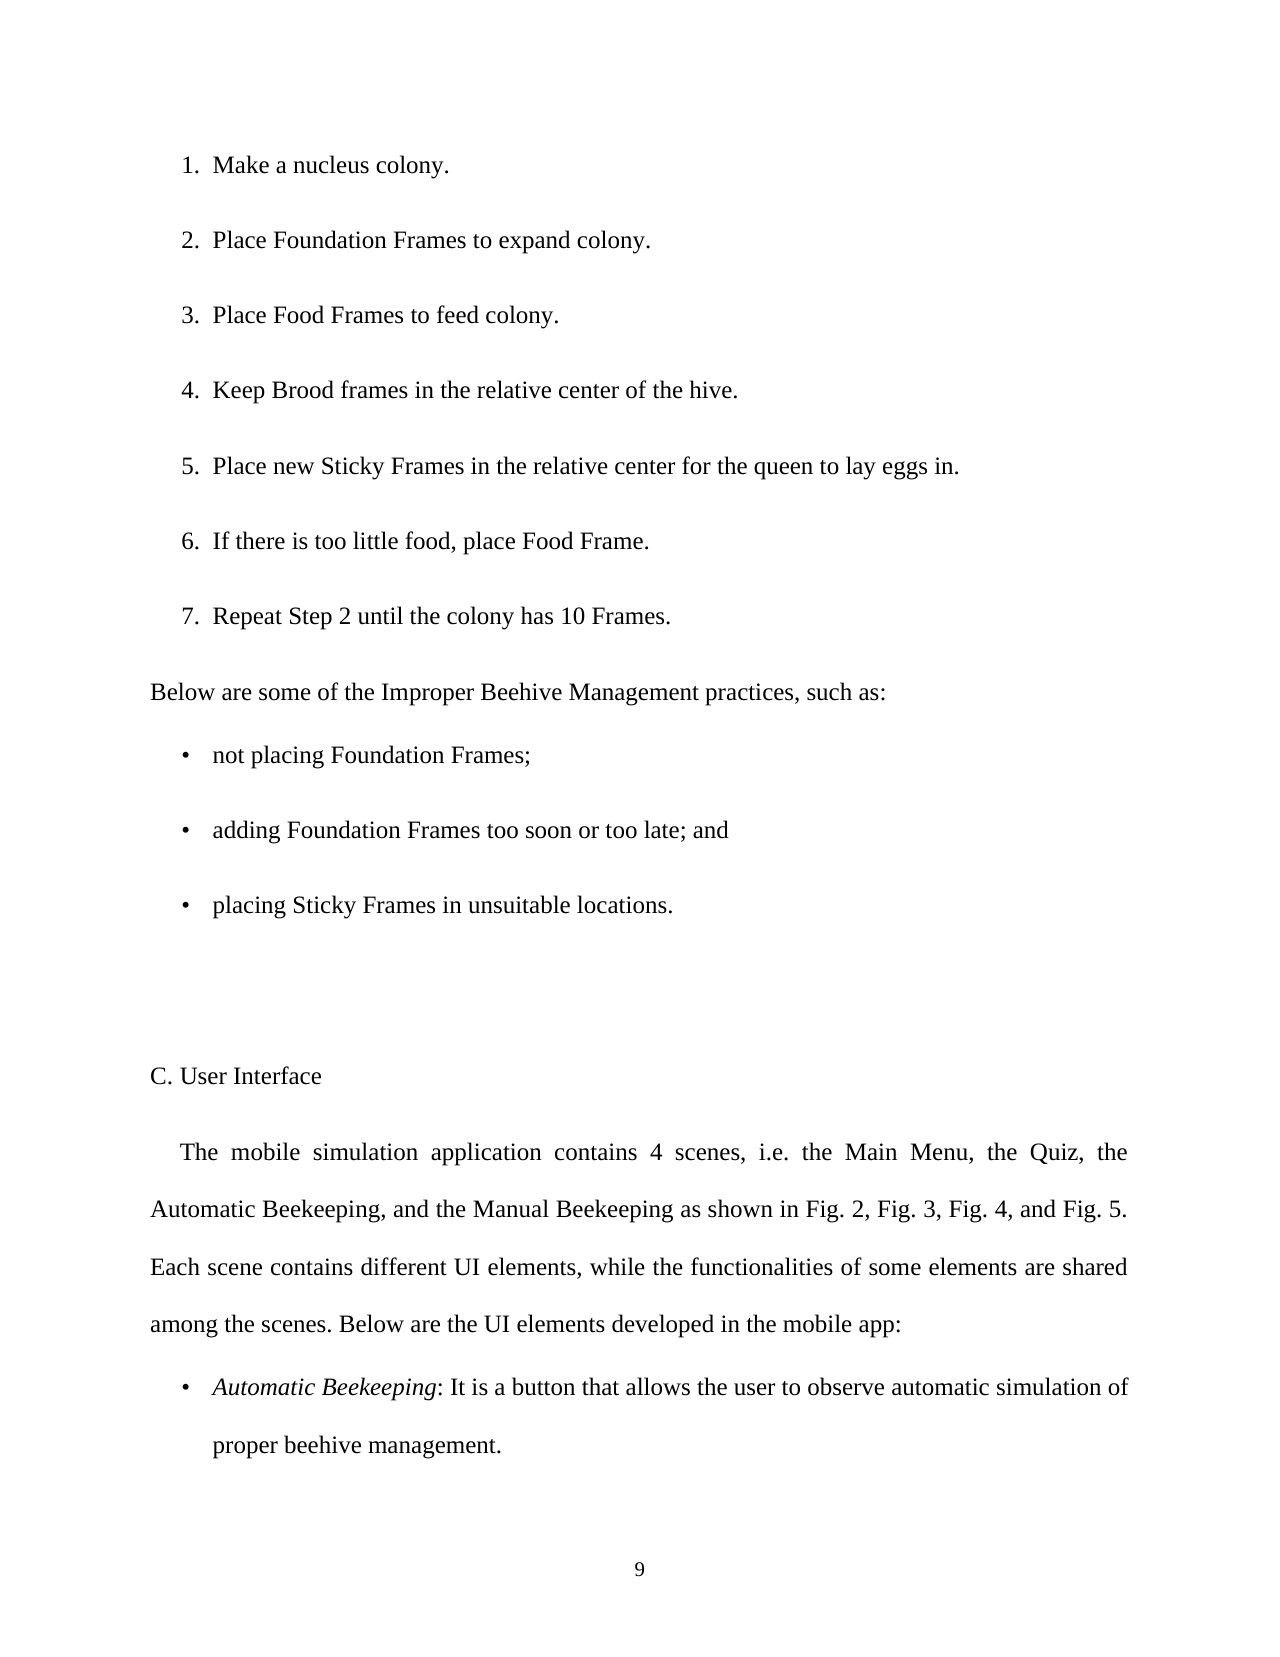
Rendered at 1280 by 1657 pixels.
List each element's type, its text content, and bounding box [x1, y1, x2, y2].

list • placing Sticky Frames in unsuitable locations. [181, 891, 1129, 919]
text The mobile simulation application contains 4 scenes, i.e. the Main Menu, the Quiz, the Automatic Beekeeping, and the Manual Beekeeping as shown in Fig. 2, Fig. 3, Fig. 4, and Fig. 5. Each scene contains different UI elements, while the functionalities of some elements are shared among the scenes. Below are the UI elements developed in the mobile app: [150, 1137, 1129, 1338]
list • adding Foundation Frames too soon or too late; and [181, 815, 1129, 844]
list 3. Place Food Frames to feed colony. [181, 300, 1129, 329]
list 2. Place Foundation Frames to expand colony. [181, 225, 1129, 254]
list 1. Make a nucleus colony. [181, 150, 1129, 179]
subtitle User Interface [150, 1061, 1129, 1089]
list 6. If there is too little food, place Food Frame. [181, 526, 1129, 555]
list • Automatic Beekeeping: It is a button that allows the user to observe automatic simulation of proper beehive management. [181, 1372, 1129, 1458]
text Below are some of the Improper Beehive Management practices, such as: [150, 677, 1129, 706]
list 4. Keep Brood frames in the relative center of the hive. [181, 376, 1129, 404]
list 5. Place new Sticky Frames in the relative center for the queen to lay eggs in. [181, 451, 1129, 479]
list • not placing Foundation Frames; [181, 740, 1129, 769]
list 7. Repeat Step 2 until the colony has 10 Frames. [181, 601, 1129, 630]
